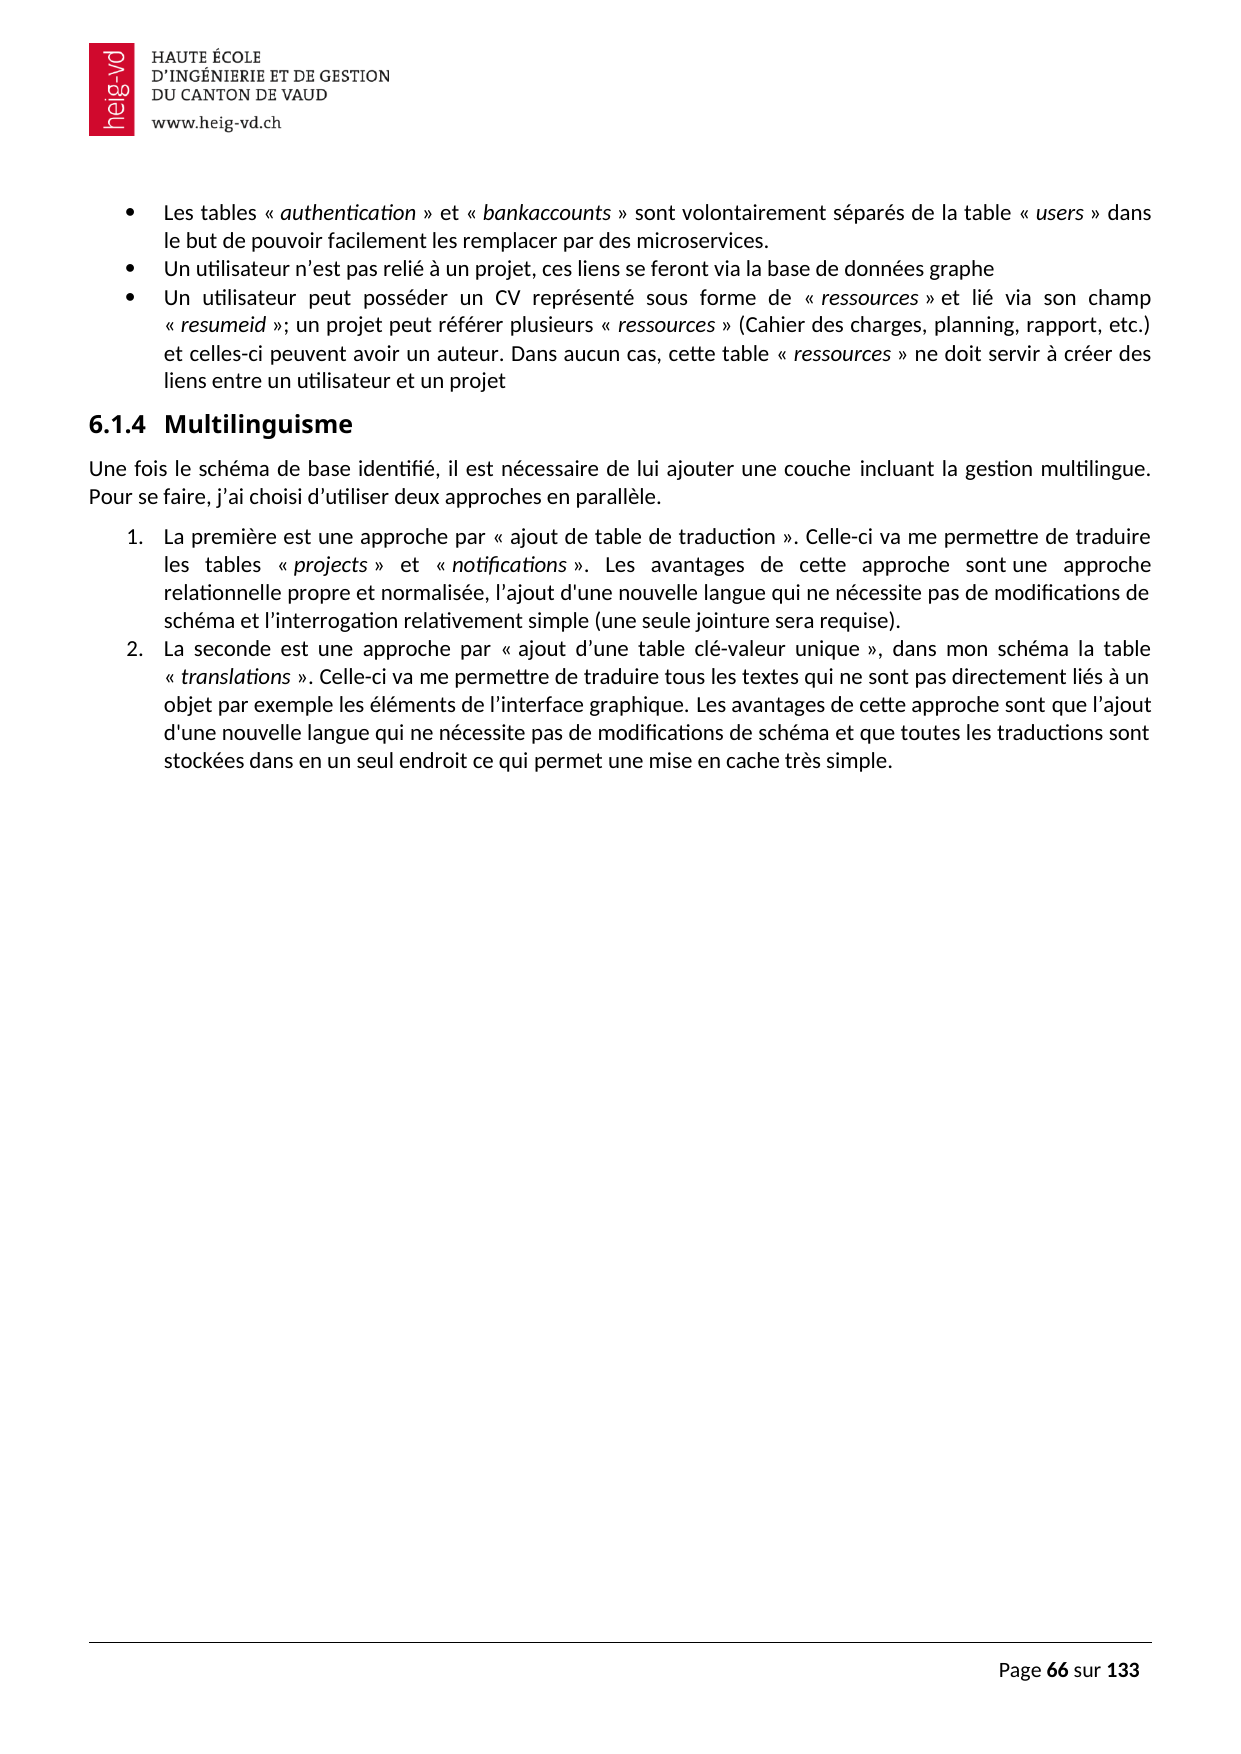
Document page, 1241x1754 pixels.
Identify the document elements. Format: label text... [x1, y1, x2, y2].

subtitle Multilinguisme [89, 407, 1152, 441]
list La seconde est une approche par « ajout d’une table clé-valeur unique », dans mon schéma la table « translations ». Celle-ci va me permettre de traduire tous les textes qui ne sont pas directement liés à un objet par exemple les éléments de l’interface graphique. Les avantages de cette approche sont que l’ajout d'une nouvelle langue qui ne nécessite pas de modifications de schéma et que toutes les traductions sont stockées dans en un seul endroit ce qui permet une mise en cache très simple. [126, 634, 1152, 774]
picture [89, 43, 389, 136]
list La première est une approche par « ajout de table de traduction ». Celle-ci va me permettre de traduire les tables « projects » et « notifications ». Les avantages de cette approche sont une approche relationnelle propre et normalisée, l’ajout d'une nouvelle langue qui ne nécessite pas de modifications de schéma et l’interrogation relativement simple (une seule jointure sera requise). [126, 522, 1152, 634]
text Une fois le schéma de base identifié, il est nécessaire de lui ajouter une couche incluant la gestion multilingue. Pour se faire, j’ai choisi d’utiliser deux approches en parallèle. [89, 454, 1152, 510]
list Un utilisateur n’est pas relié à un projet, ces liens se feront via la base de données graphe [126, 254, 1152, 283]
list Un utilisateur peut posséder un CV représenté sous forme de « ressources » et lié via son champ « resumeid »; un projet peut référer plusieurs « ressources » (Cahier des charges, planning, rapport, etc.) et celles-ci peuvent avoir un auteur. Dans aucun cas, cette table « ressources » ne doit servir à créer des liens entre un utilisateur et un projet [126, 283, 1152, 395]
list Les tables « authentication » et « bankaccounts » sont volontairement séparés de la table « users » dans le but de pouvoir facilement les remplacer par des microservices. [126, 198, 1152, 254]
